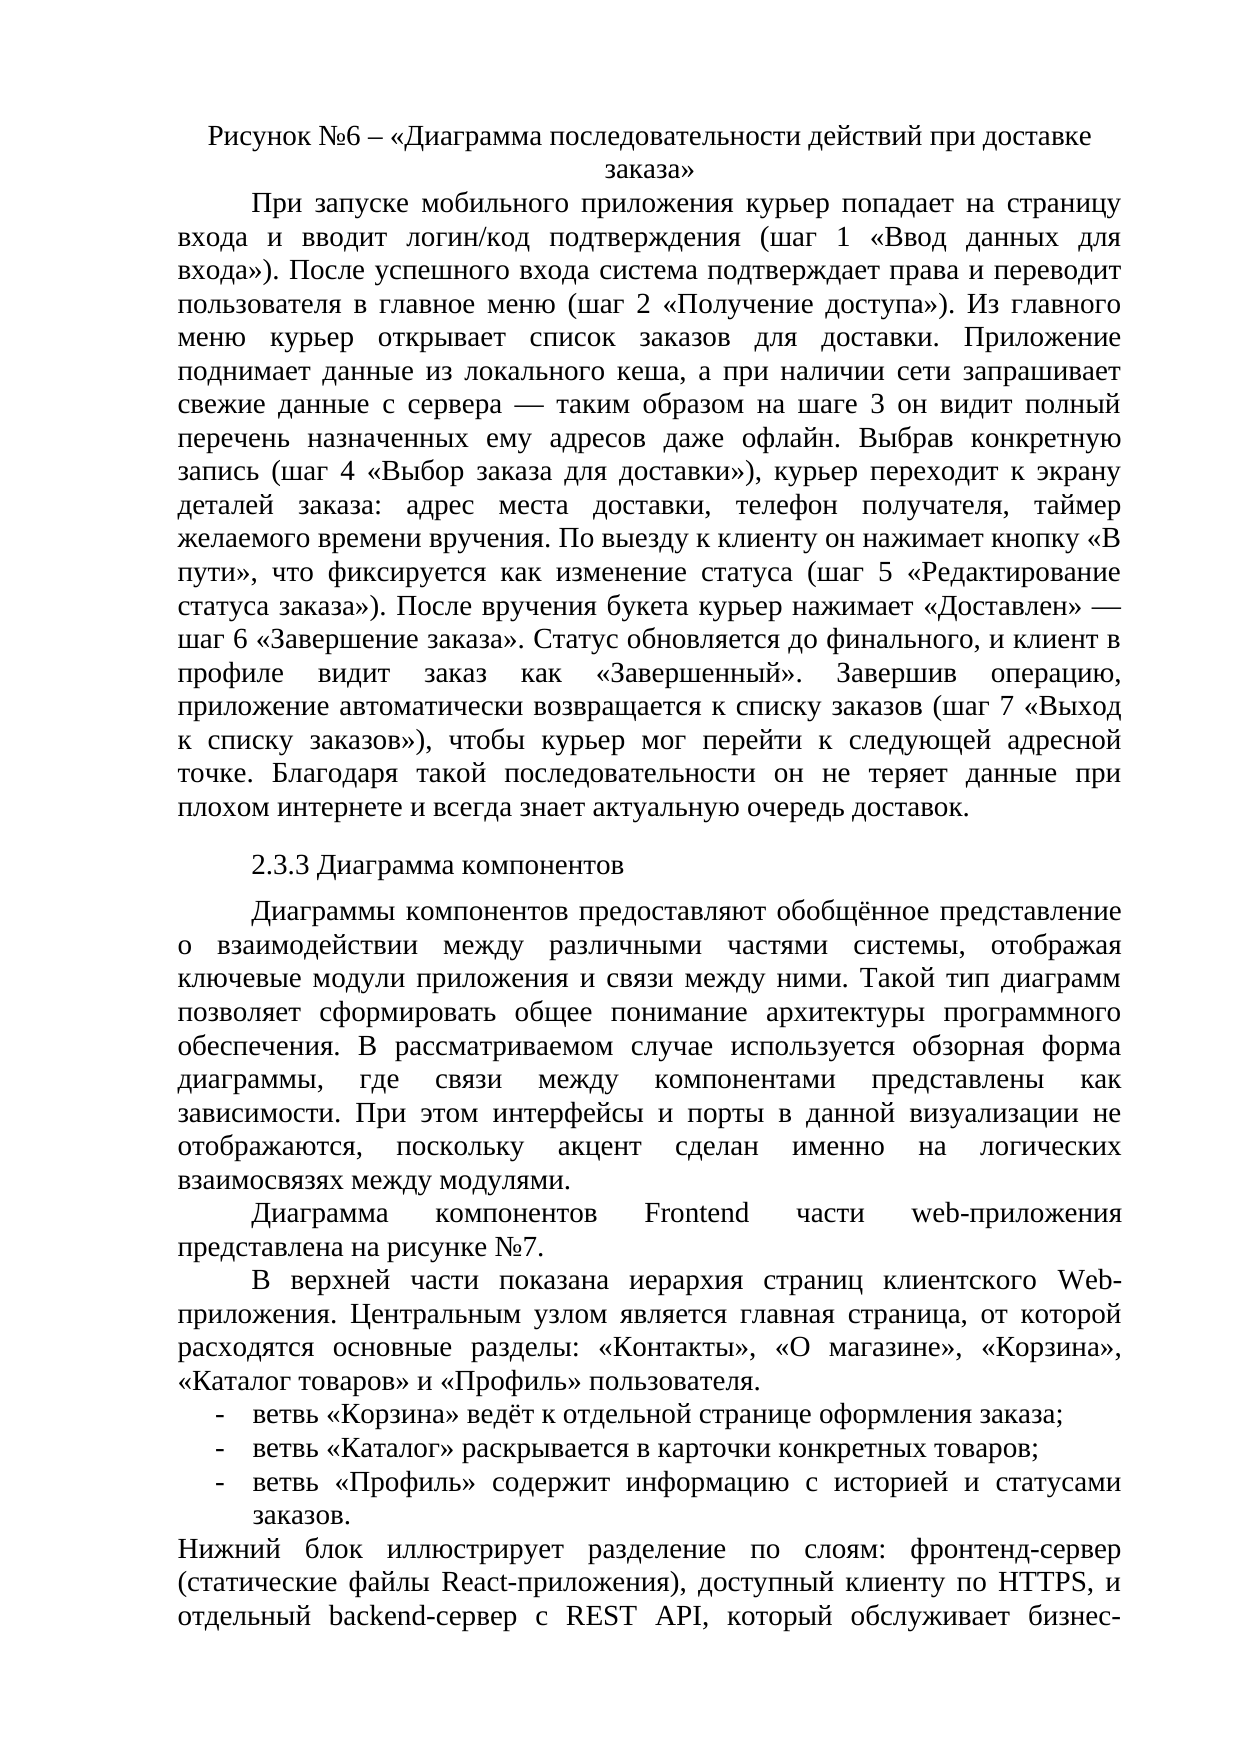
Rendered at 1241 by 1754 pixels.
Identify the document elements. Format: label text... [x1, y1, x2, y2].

text Рисунок №6 – «Диаграмма последовательности действий при доставке заказа» [177, 118, 1122, 185]
list ветвь «Корзина» ведёт к отдельной странице оформления заказа; [215, 1397, 1122, 1430]
list ветвь «Профиль» содержит информацию с историей и статусами заказов. [215, 1464, 1122, 1531]
text При запуске мобильного приложения курьер попадает на страницу входа и вводит логин/код подтверждения (шаг 1 «Ввод данных для входа»). После успешного входа система подтверждает права и переводит пользователя в главное меню (шаг 2 «Получение доступа»). Из главного меню курьер открывает список заказов для доставки. Приложение поднимает данные из локального кеша, а при наличии сети запрашивает свежие данные с сервера — таким образом на шаге 3 он видит полный перечень назначенных ему адресов даже офлайн. Выбрав конкретную запись (шаг 4 «Выбор заказа для доставки»), курьер переходит к экрану деталей заказа: адрес места доставки, телефон получателя, таймер желаемого времени вручения. По выезду к клиенту он нажимает кнопку «В пути», что фиксируется как изменение статуса (шаг 5 «Редактирование статуса заказа»). После вручения букета курьер нажимает «Доставлен» — шаг 6 «Завершение заказа». Статус обновляется до финального, и клиент в профиле видит заказ как «Завершенный». Завершив операцию, приложение автоматически возвращается к списку заказов (шаг 7 «Выход к списку заказов»), чтобы курьер мог перейти к следующей адресной точке. Благодаря такой последовательности он не теряет данные при плохом интернете и всегда знает актуальную очередь доставок. [177, 185, 1122, 822]
list ветвь «Каталог» раскрывается в карточки конкретных товаров; [215, 1430, 1122, 1464]
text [177, 1531, 1122, 1631]
text Диаграммы компонентов предоставляют обобщённое представление о взаимодействии между различными частями системы, отображая ключевые модули приложения и связи между ними. Такой тип диаграмм позволяет сформировать общее понимание архитектуры программного обеспечения. В рассматриваемом случае используется обзорная форма диаграммы, где связи между компонентами представлены как зависимости. При этом интерфейсы и порты в данной визуализации не отображаются, поскольку акцент сделан именно на логических взаимосвязях между модулями. [177, 893, 1122, 1195]
text В верхней части показана иерархия страниц клиентского Web-приложения. Центральным узлом является главная страница, от которой расходятся основные разделы: «Контакты», «О магазине», «Корзина», «Каталог товаров» и «Профиль» пользователя. [177, 1262, 1122, 1397]
text Диаграмма компонентов Frontend части web-приложения представлена на рисунке №7. [177, 1195, 1122, 1262]
subtitle 2.3.3 Диаграмма компонентов [177, 847, 1122, 881]
